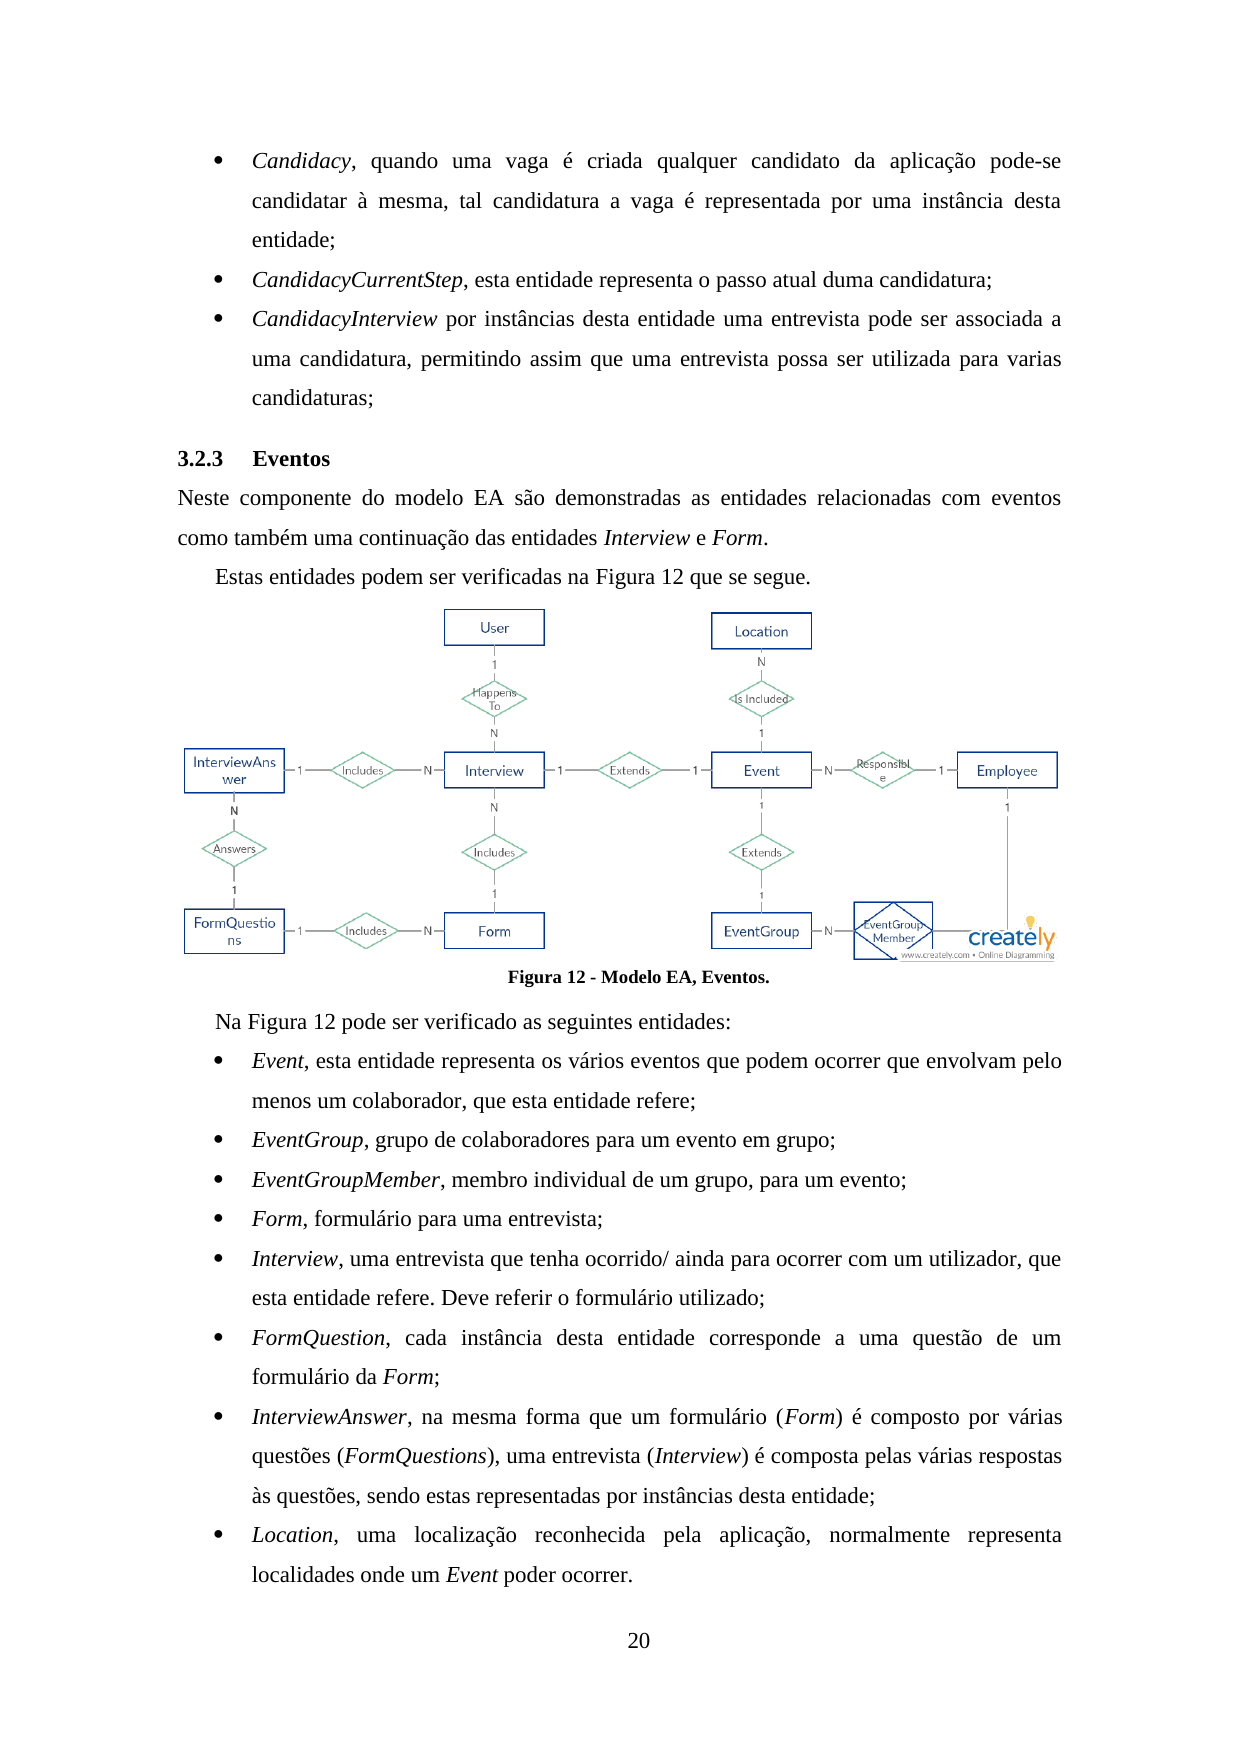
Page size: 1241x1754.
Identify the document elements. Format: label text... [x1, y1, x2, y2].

list Location, uma localização reconhecida pela aplicação, normalmente representa localidades onde um Event poder ocorrer. [214, 1521, 1063, 1587]
list EventGroupMember, membro individual de um grupo, para um evento; [214, 1166, 1063, 1192]
list EventGroup, grupo de colaboradores para um evento em grupo; [214, 1126, 1063, 1153]
picture [177, 602, 1063, 966]
list CandidacyInterview por instâncias desta entidade uma entrevista pode ser associada a uma candidatura, permitindo assim que uma entrevista possa ser utilizada para varias candidaturas; [214, 306, 1063, 411]
text Na Figura 12 pode ser verificado as seguintes entidades: [177, 1008, 1063, 1034]
list CandidacyCurrentStep, esta entidade representa o passo atual duma candidatura; [214, 266, 1063, 292]
text Neste componente do modelo EA são demonstradas as entidades relacionadas com eventos como também uma continuação das entidades Interview e Form. [177, 484, 1063, 550]
text Estas entidades podem ser verificadas na Figura 12 que se segue. [177, 563, 1063, 589]
list Event, esta entidade representa os vários eventos que podem ocorrer que envolvam pelo menos um colaborador, que esta entidade refere; [214, 1047, 1063, 1113]
list InterviewAnswer, na mesma forma que um formulário (Form) é composto por várias questões (FormQuestions), uma entrevista (Interview) é composta pelas várias respostas às questões, sendo estas representadas por instâncias desta entidade; [214, 1403, 1063, 1508]
list Interview, uma entrevista que tenha ocorrido/ ainda para ocorrer com um utilizador, que esta entidade refere. Deve referir o formulário utilizado; [214, 1245, 1063, 1311]
list Form, formulário para uma entrevista; [214, 1205, 1063, 1232]
list Candidacy, quando uma vaga é criada qualquer candidato da aplicação pode-se candidatar à mesma, tal candidatura a vaga é representada por uma instância desta entidade; [214, 148, 1063, 253]
subtitle Eventos [177, 445, 1063, 471]
text Figura - Modelo EA, Eventos. [177, 966, 1063, 987]
list FormQuestion, cada instância desta entidade corresponde a uma questão de um formulário da Form; [214, 1324, 1063, 1390]
